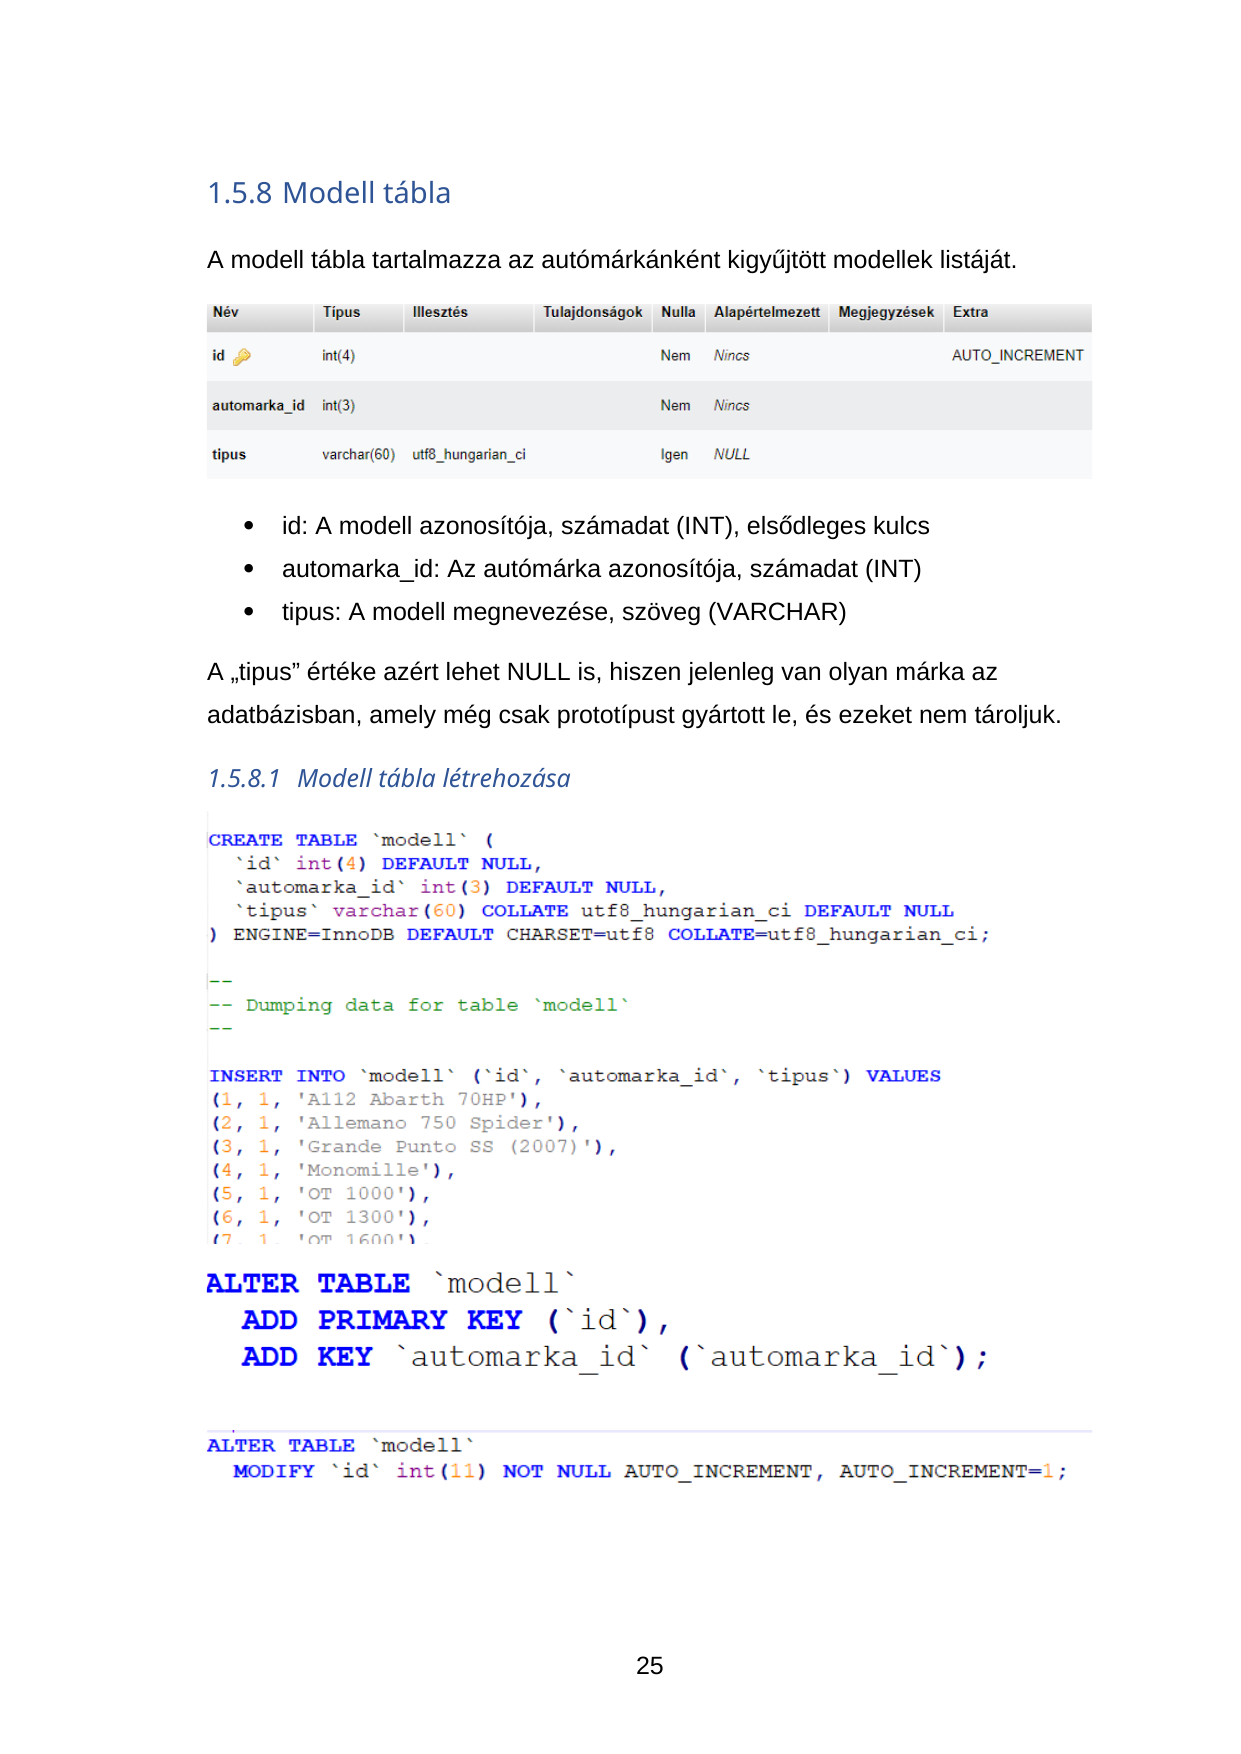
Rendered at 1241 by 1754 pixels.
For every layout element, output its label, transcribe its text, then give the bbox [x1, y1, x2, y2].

text A modell tábla tartalmazza az autómárkánként kigyűjtött modellek listáját. [207, 245, 1092, 273]
picture [206, 1257, 1093, 1417]
list id: A modell azonosítója, számadat (INT), elsődleges kulcs [244, 511, 1092, 540]
picture [206, 304, 1093, 480]
text A „tipus” értéke azért lehet NULL is, hiszen jelenleg van olyan márka az adatbázisban, amely még csak prototípust gyártott le, és ezeket nem tároljuk. [207, 657, 1092, 729]
subtitle Modell tábla [207, 173, 1092, 212]
picture [206, 1430, 1093, 1510]
list automarka_id: Az autómárka azonosítója, számadat (INT) [244, 554, 1092, 583]
list tipus: A modell megnevezése, szöveg (VARCHAR) [244, 597, 1092, 626]
subtitle Modell tábla létrehozása [207, 760, 1092, 794]
picture [206, 811, 1093, 1244]
